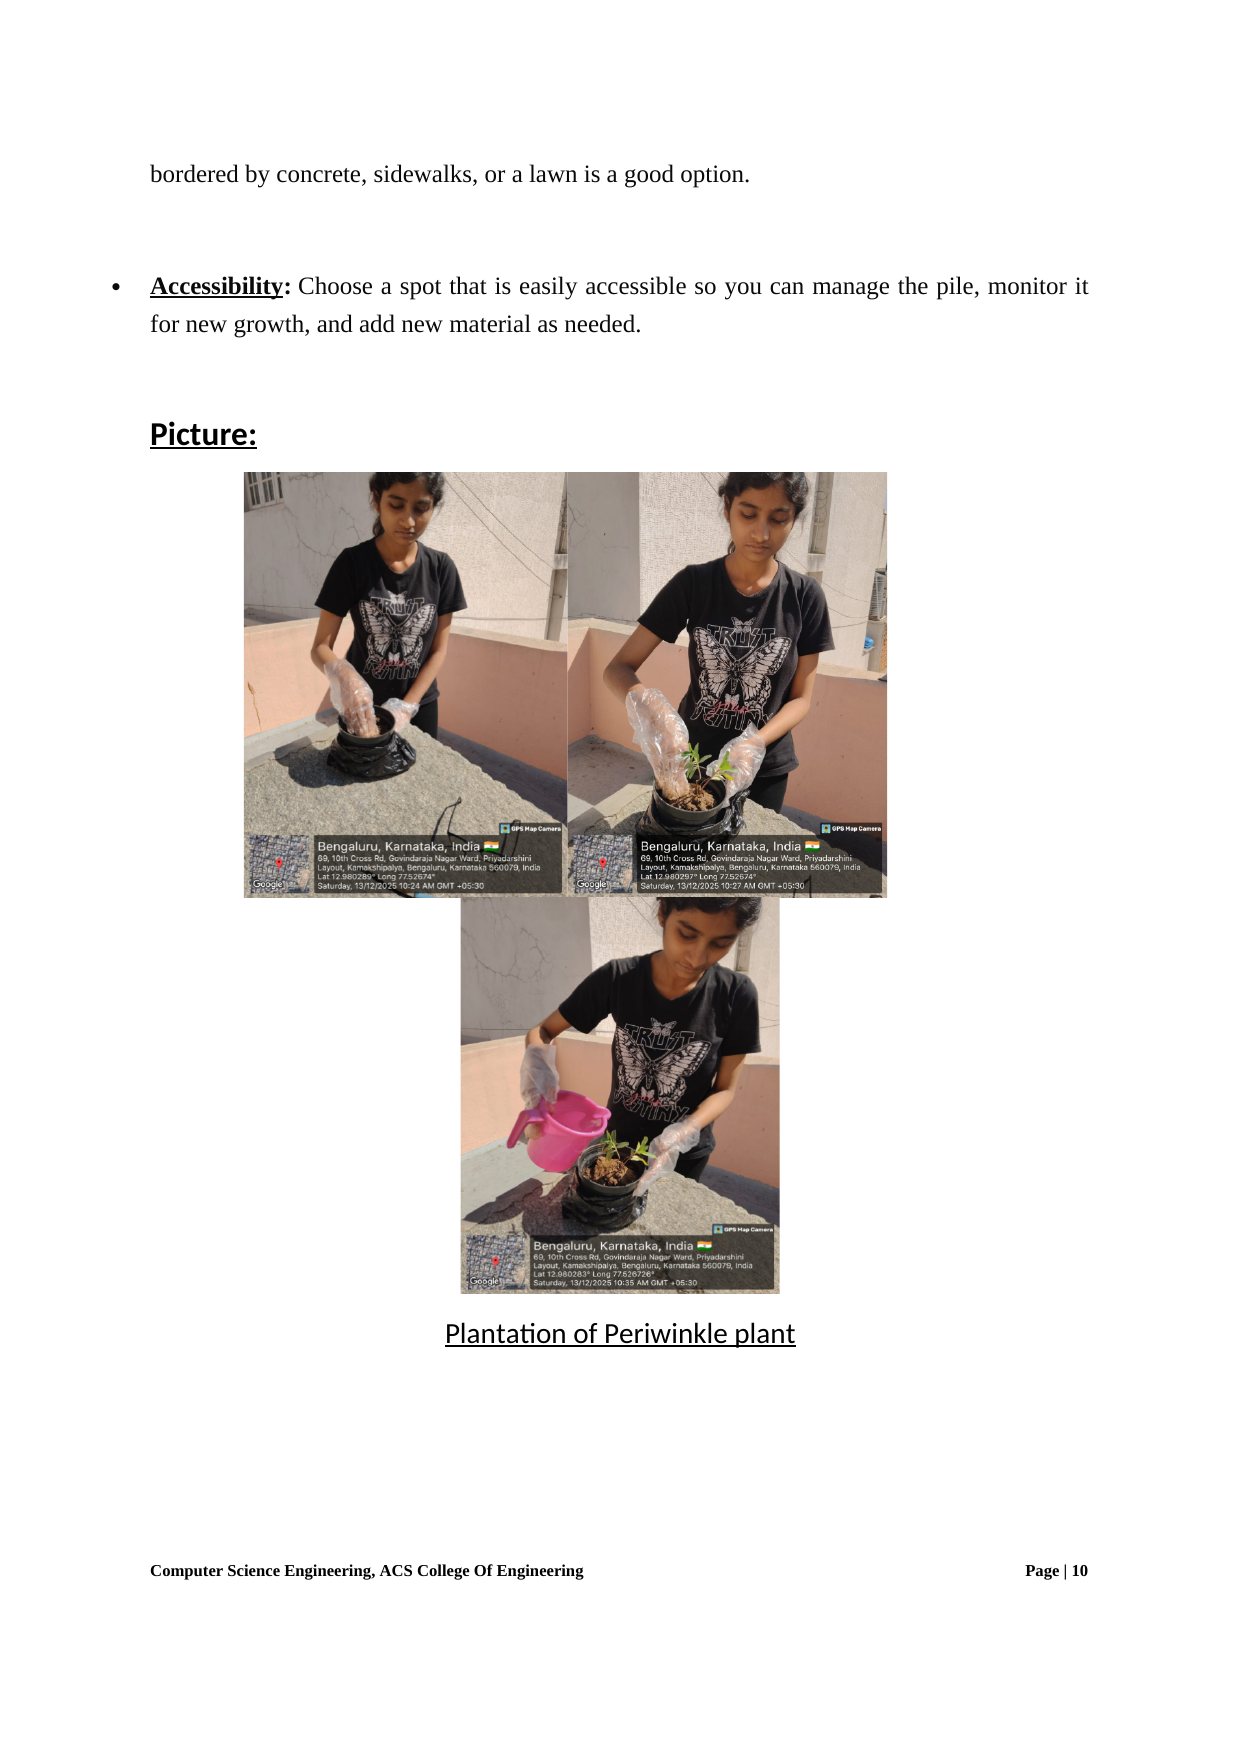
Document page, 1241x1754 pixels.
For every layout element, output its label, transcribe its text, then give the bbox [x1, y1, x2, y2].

text Plantation of Periwinkle plant [150, 1313, 1090, 1350]
picture [243, 472, 888, 1294]
text bordered by concrete, sidewalks, or a lawn is a good option. [150, 150, 1090, 187]
list Accessibility: Choose a spot that is easily accessible so you can manage the pile, monitor it for new growth, and add new material as needed. [112, 262, 1090, 337]
text Computer Science Engineering, ACS College Of Engineering Page | 10 [150, 1561, 1090, 1580]
text Picture: [150, 412, 1090, 453]
